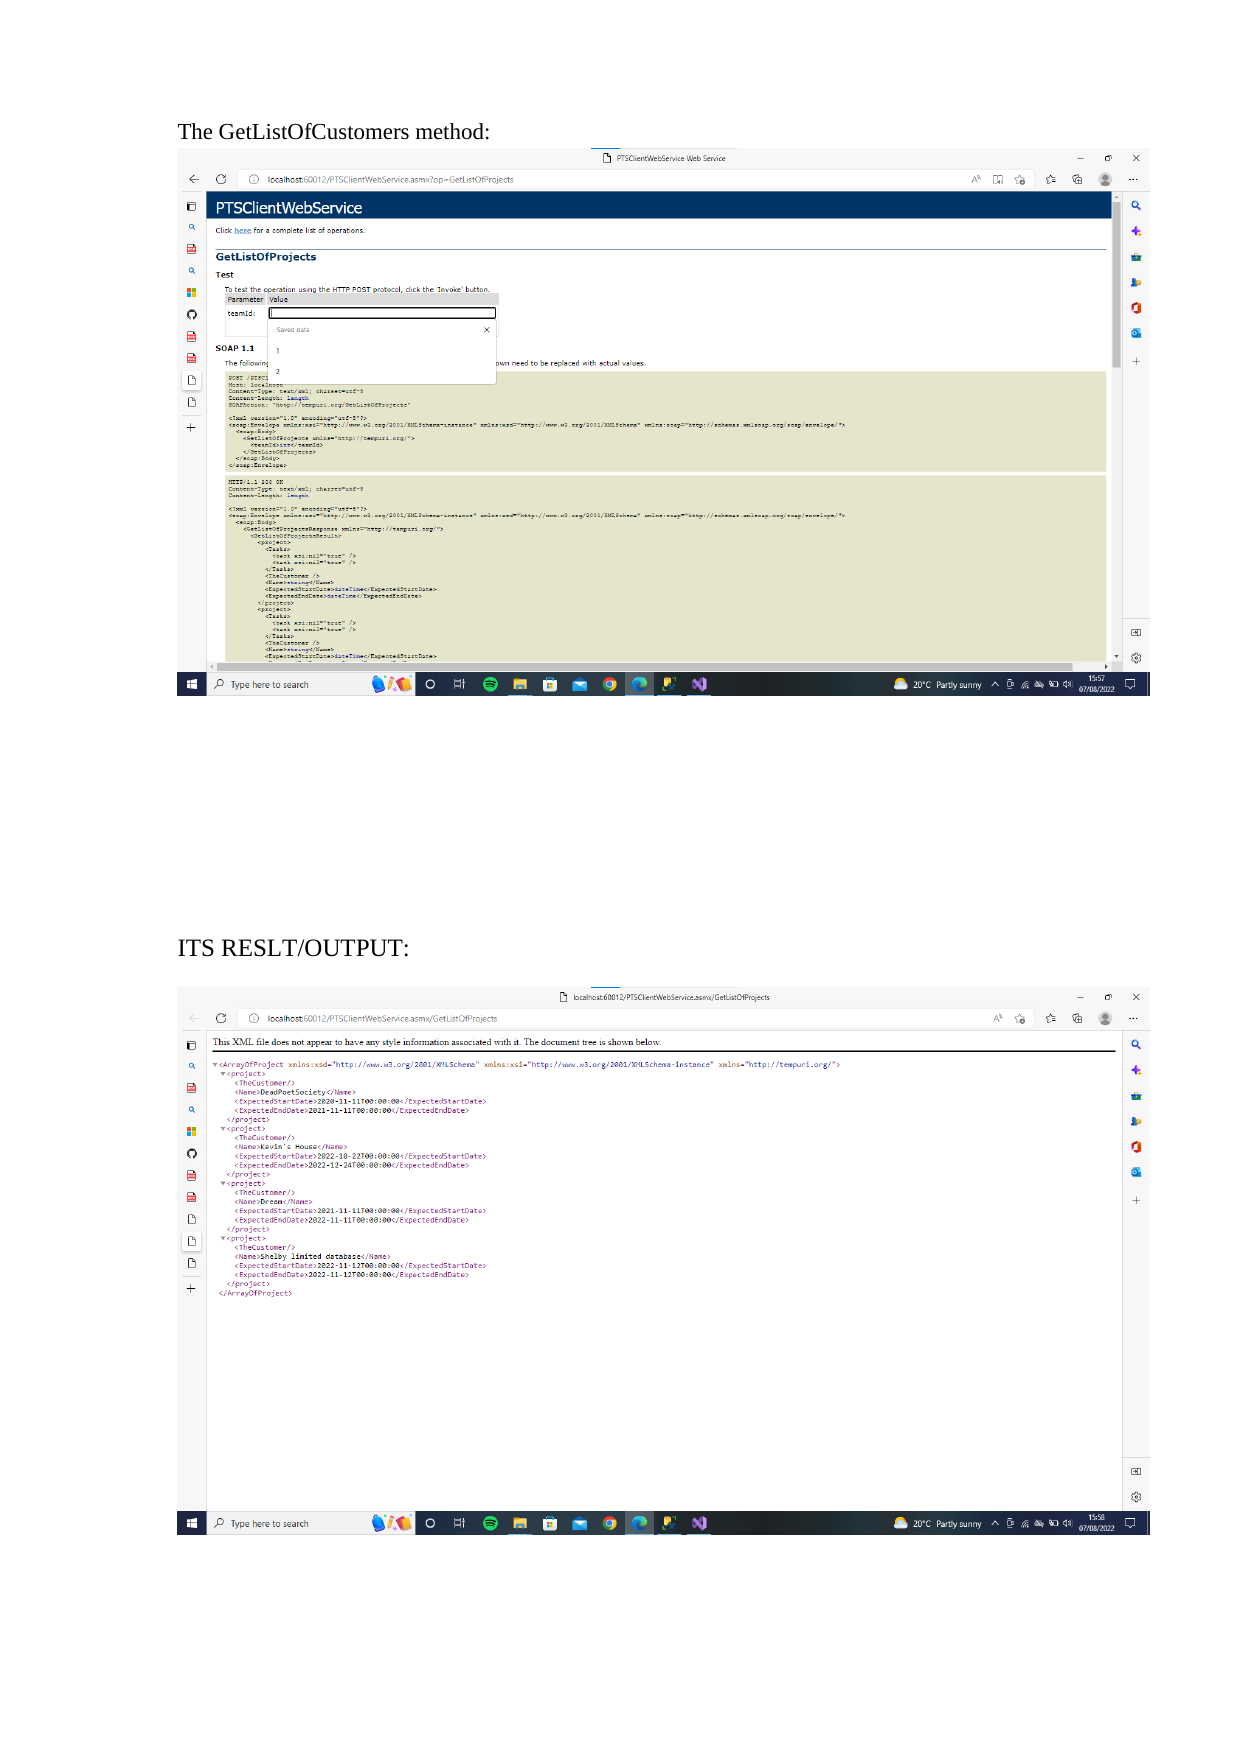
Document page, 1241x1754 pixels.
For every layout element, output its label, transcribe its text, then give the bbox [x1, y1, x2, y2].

picture [177, 148, 1150, 696]
picture [177, 987, 1150, 1535]
text ITS RESLT/OUTPUT: [177, 933, 1152, 962]
